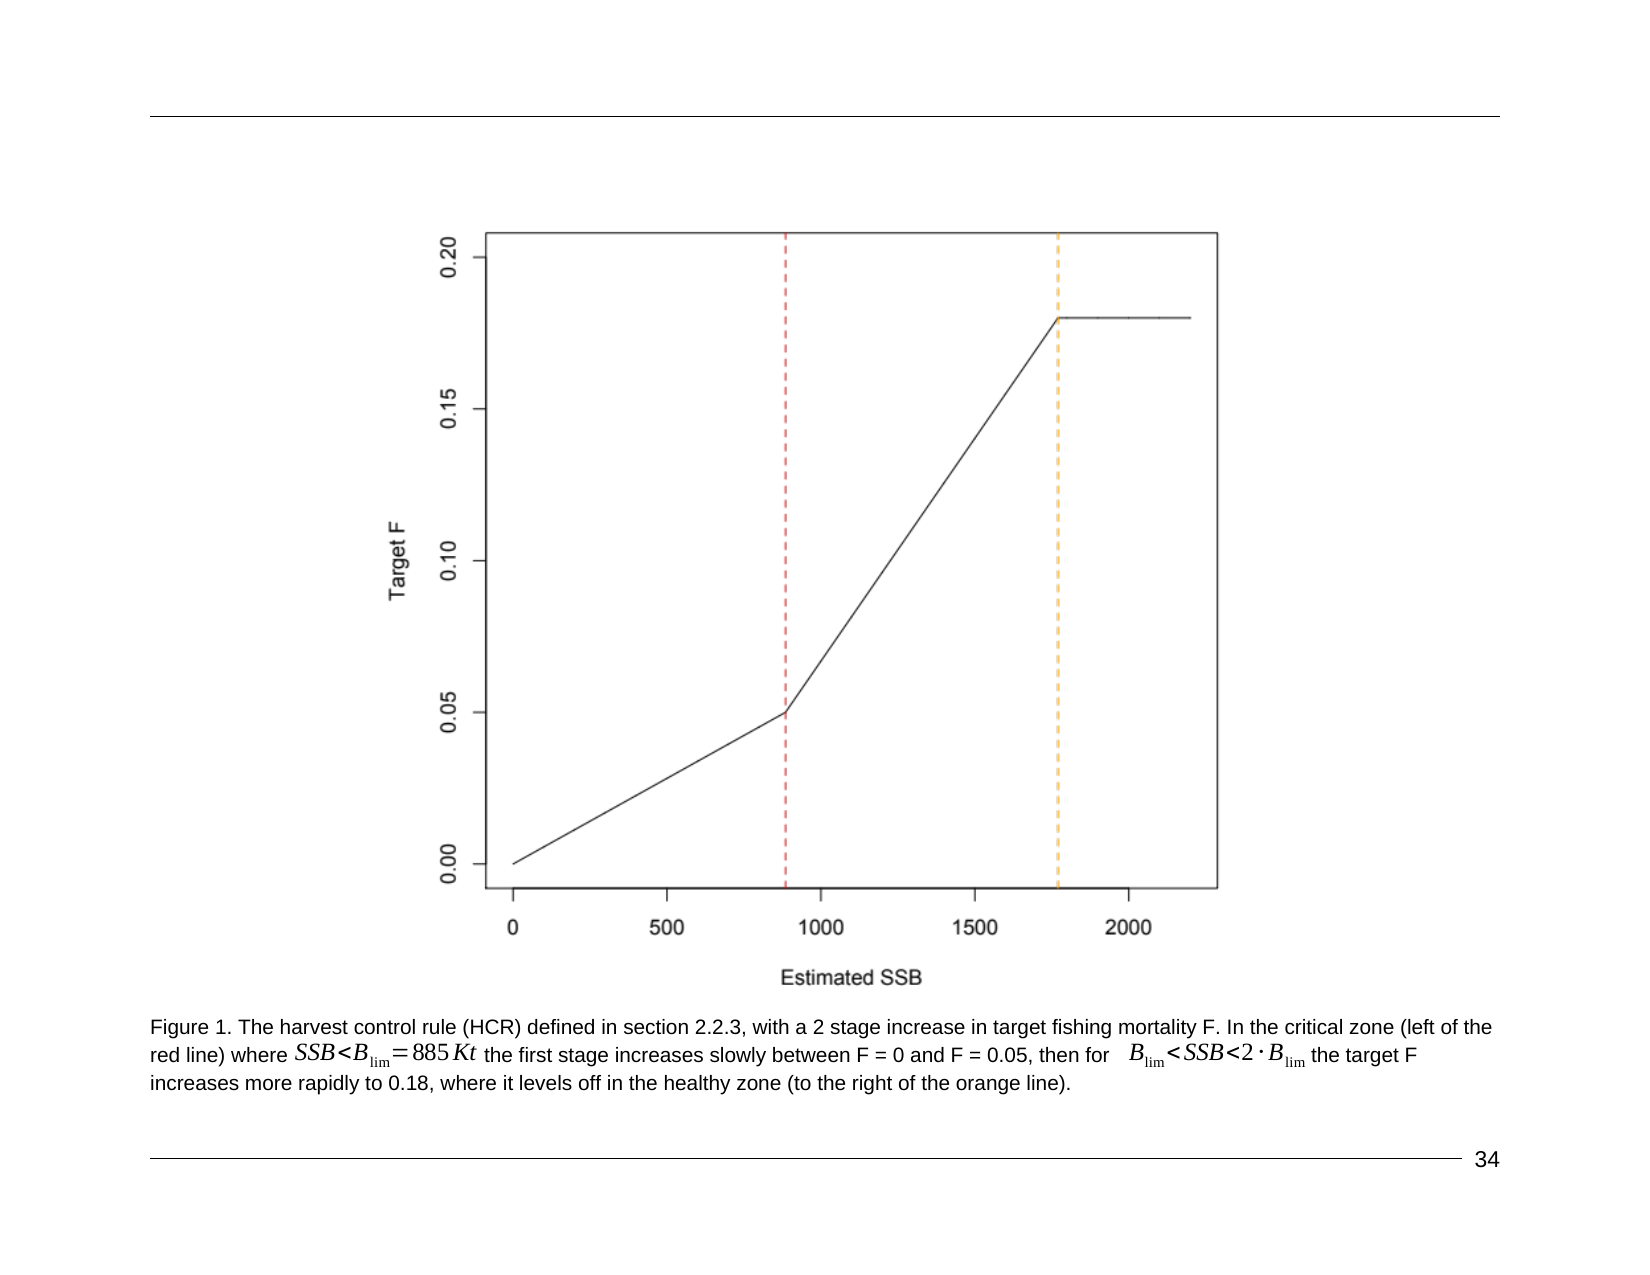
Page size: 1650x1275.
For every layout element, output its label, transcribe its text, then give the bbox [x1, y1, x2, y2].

text Figure 1. The harvest control rule (HCR) defined in section 2.2.3, with a 2 stage increase in target fishing mortality F. In the critical zone (left of the red line) where the first stage increases slowly between F = 0 and F = 0.05, then for the target F increases more rapidly to 0.18, where it levels off in the healthy zone (to the right of the orange line). [150, 1015, 1500, 1094]
